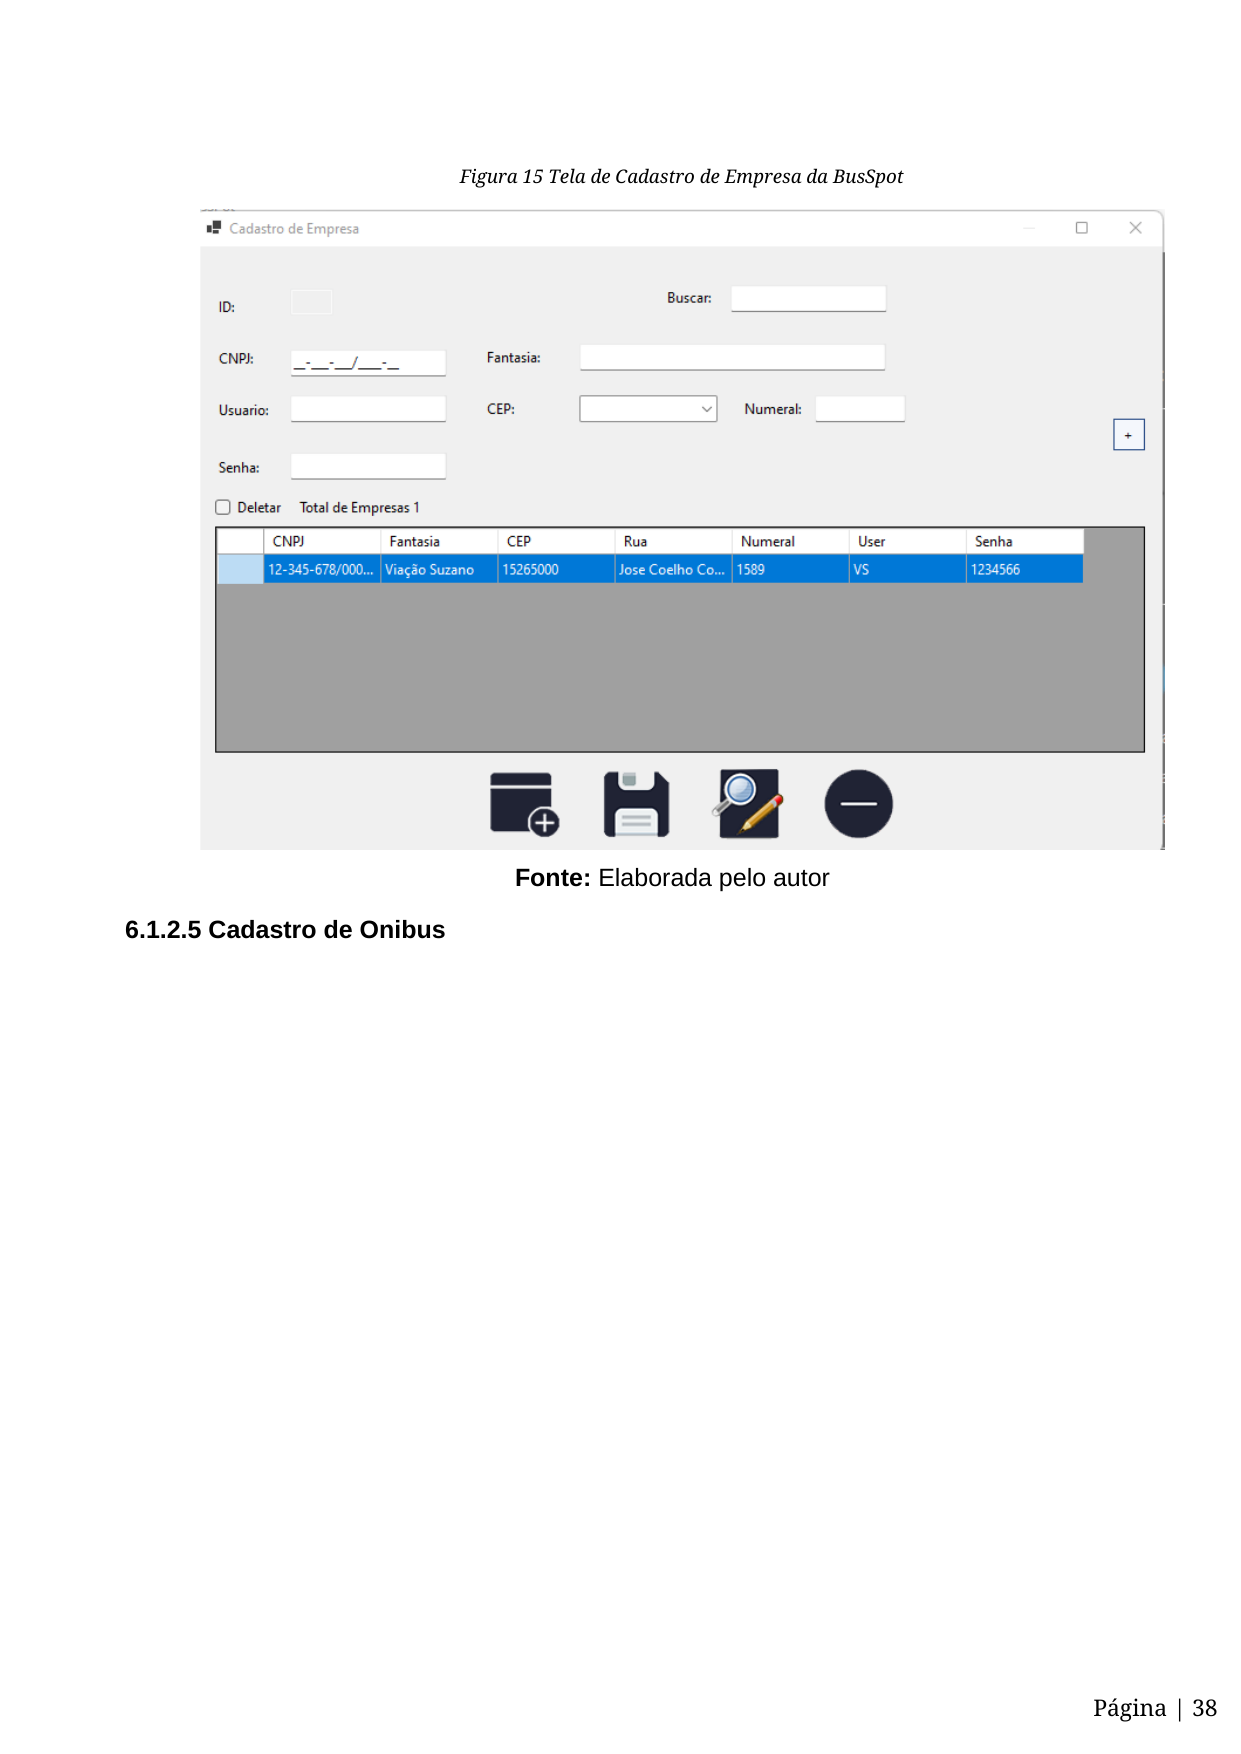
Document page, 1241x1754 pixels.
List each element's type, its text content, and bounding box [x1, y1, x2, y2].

picture [200, 209, 1165, 850]
text Figura 15 Tela de Cadastro de Empresa da BusSpot [125, 163, 1240, 189]
text Fonte: Elaborada pelo autor [125, 862, 1220, 891]
subtitle 6.1.2.5 Cadastro de Onibus [125, 918, 1240, 944]
